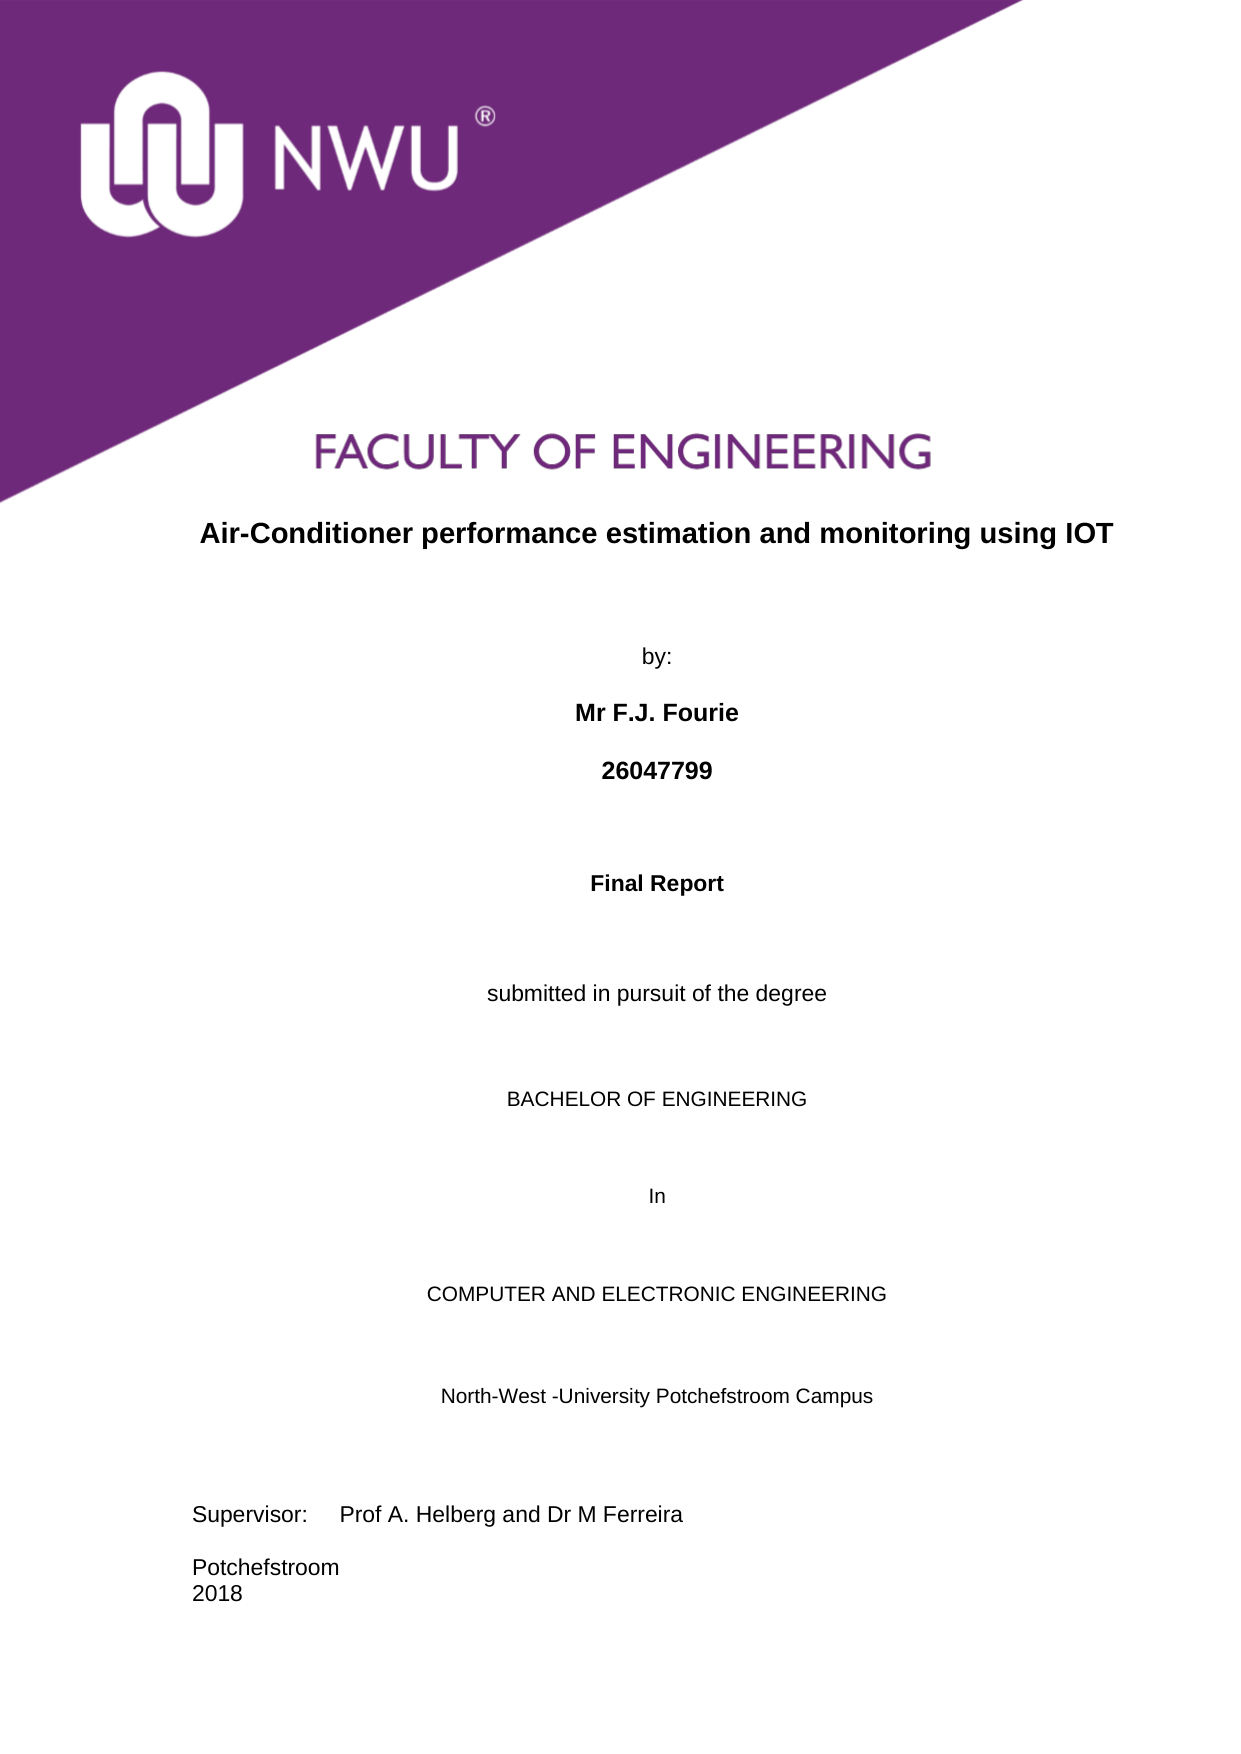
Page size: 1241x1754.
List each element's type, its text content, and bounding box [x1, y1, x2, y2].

picture [0, 0, 1241, 684]
text BACHELOR OF ENGINEERING [192, 1086, 1122, 1110]
text COMPUTER AND ELECTRONIC ENGINEERING [192, 1282, 1122, 1306]
text In [192, 1184, 1122, 1208]
text Potchefstroom [192, 1553, 1122, 1580]
text Final Report [192, 869, 1122, 896]
text by: [192, 643, 1122, 669]
text Supervisor: Prof A. Helberg and Dr M Ferreira [192, 1501, 1122, 1527]
text Mr F.J. Fourie [192, 698, 1122, 727]
text North-West -University Potchefstroom Campus [192, 1384, 1122, 1408]
text submitted in pursuit of the degree [192, 980, 1122, 1006]
text 26047799 [192, 756, 1122, 785]
text 2018 [192, 1580, 1122, 1606]
text Air-Conditioner performance estimation and monitoring using IOT [192, 516, 1122, 549]
